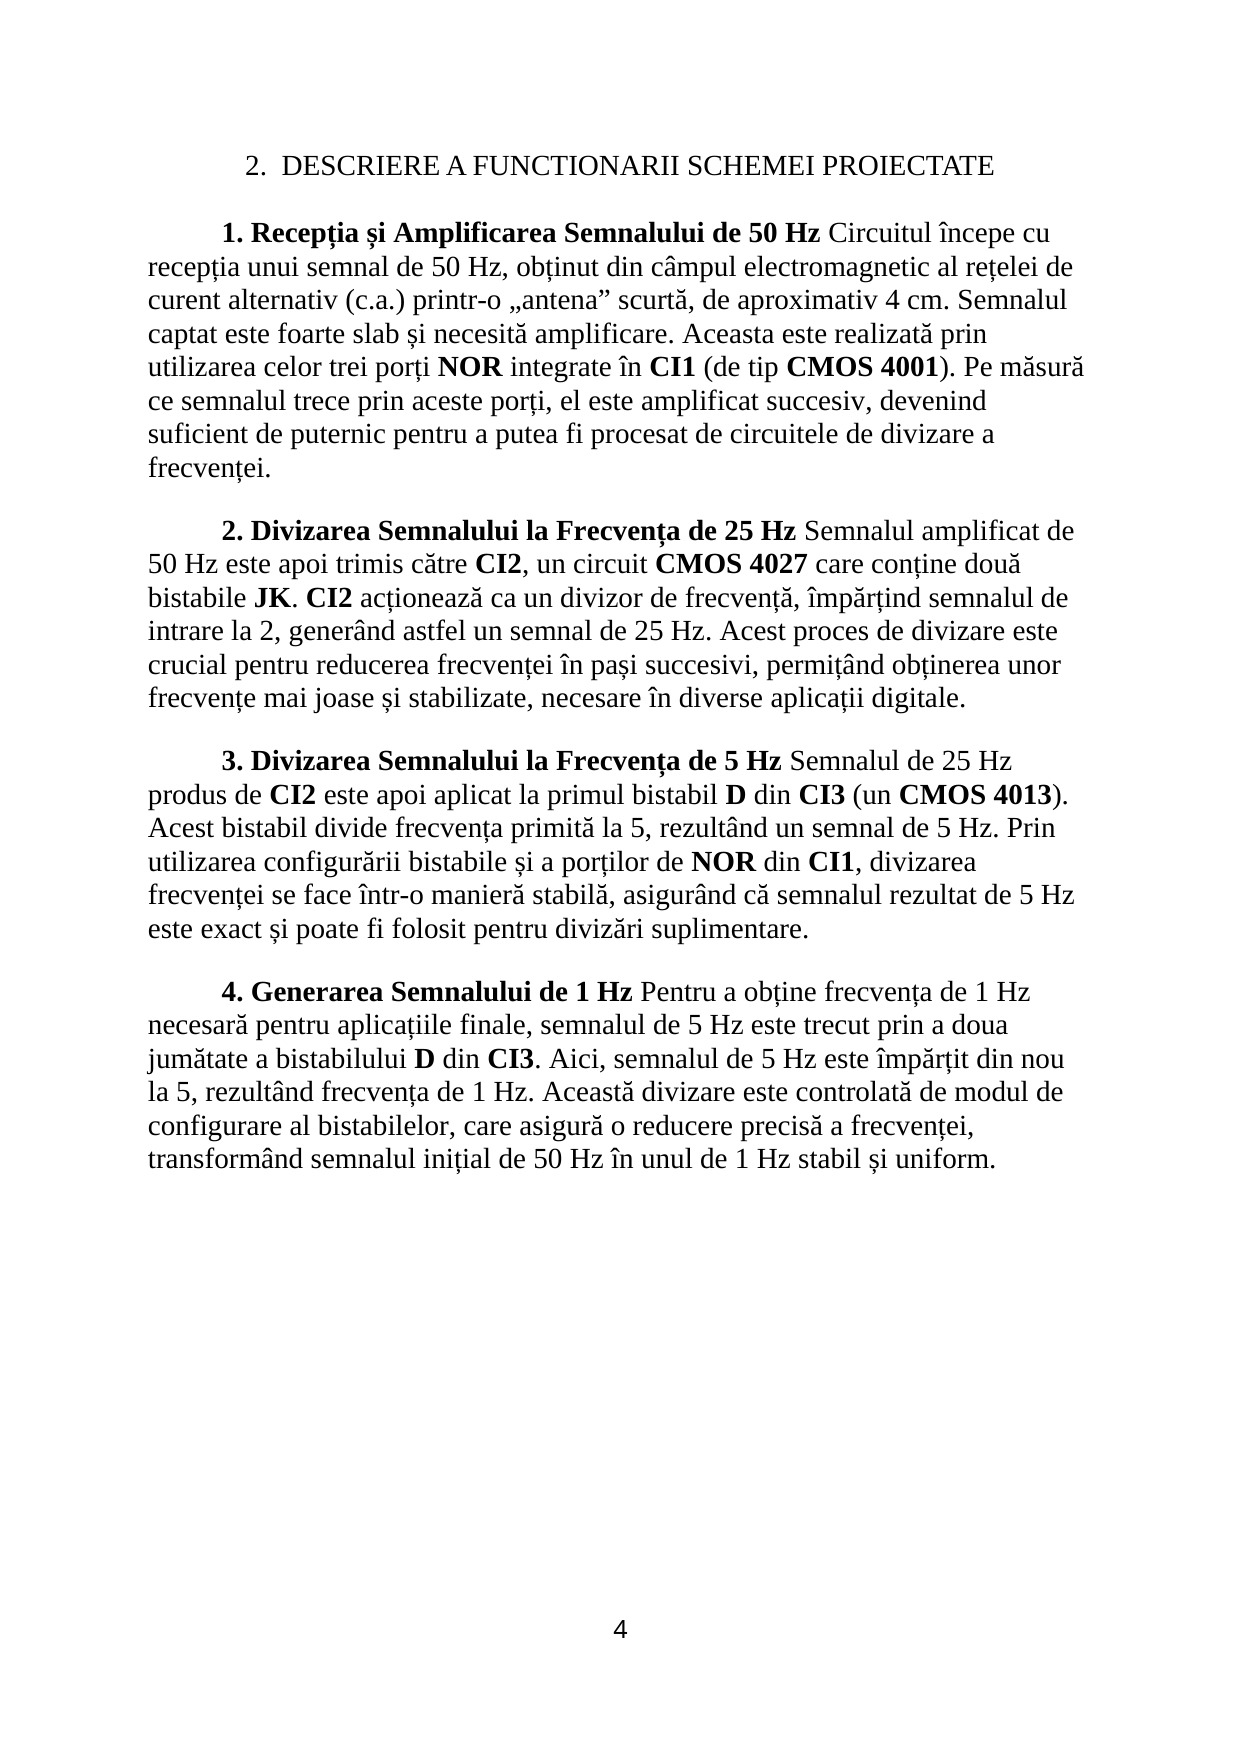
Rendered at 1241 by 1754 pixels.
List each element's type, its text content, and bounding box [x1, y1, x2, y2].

text 2. Divizarea Semnalului la Frecvența de 25 Hz Semnalul amplificat de 50 Hz este apoi trimis către CI2, un circuit CMOS 4027 care conține două bistabile JK. CI2 acționează ca un divizor de frecvență, împărțind semnalul de intrare la 2, generând astfel un semnal de 25 Hz. Acest proces de divizare este crucial pentru reducerea frecvenței în pași succesivi, permițând obținerea unor frecvențe mai joase și stabilizate, necesare în diverse aplicații digitale. [148, 513, 1093, 714]
text 3. Divizarea Semnalului la Frecvența de 5 Hz Semnalul de 25 Hz produs de CI2 este apoi aplicat la primul bistabil D din CI3 (un CMOS 4013). Acest bistabil divide frecvența primită la 5, rezultând un semnal de 5 Hz. Prin utilizarea configurării bistabile și a porților de NOR din CI1, divizarea frecvenței se face într-o manieră stabilă, asigurând că semnalul rezultat de 5 Hz este exact și poate fi folosit pentru divizări suplimentare. [148, 743, 1093, 944]
text 1. Recepția și Amplificarea Semnalului de 50 Hz Circuitul începe cu recepția unui semnal de 50 Hz, obținut din câmpul electromagnetic al rețelei de curent alternativ (c.a.) printr-o „antena” scurtă, de aproximativ 4 cm. Semnalul captat este foarte slab și necesită amplificare. Aceasta este realizată prin utilizarea celor trei porți NOR integrate în CI1 (de tip CMOS 4001). Pe măsură ce semnalul trece prin aceste porți, el este amplificat succesiv, devenind suficient de puternic pentru a putea fi procesat de circuitele de divizare a frecvenței. [148, 215, 1093, 484]
text 4. Generarea Semnalului de 1 Hz Pentru a obține frecvența de 1 Hz necesară pentru aplicațiile finale, semnalul de 5 Hz este trecut prin a doua jumătate a bistabilului D din CI3. Aici, semnalul de 5 Hz este împărțit din nou la 5, rezultând frecvența de 1 Hz. Această divizare este controlată de modul de configurare al bistabilelor, care asigură o reducere precisă a frecvenței, transformând semnalul inițial de 50 Hz în unul de 1 Hz stabil și uniform. [148, 974, 1093, 1175]
text 2. DESCRIERE A FUNCTIONARII SCHEMEI PROIECTATE [148, 148, 1093, 181]
